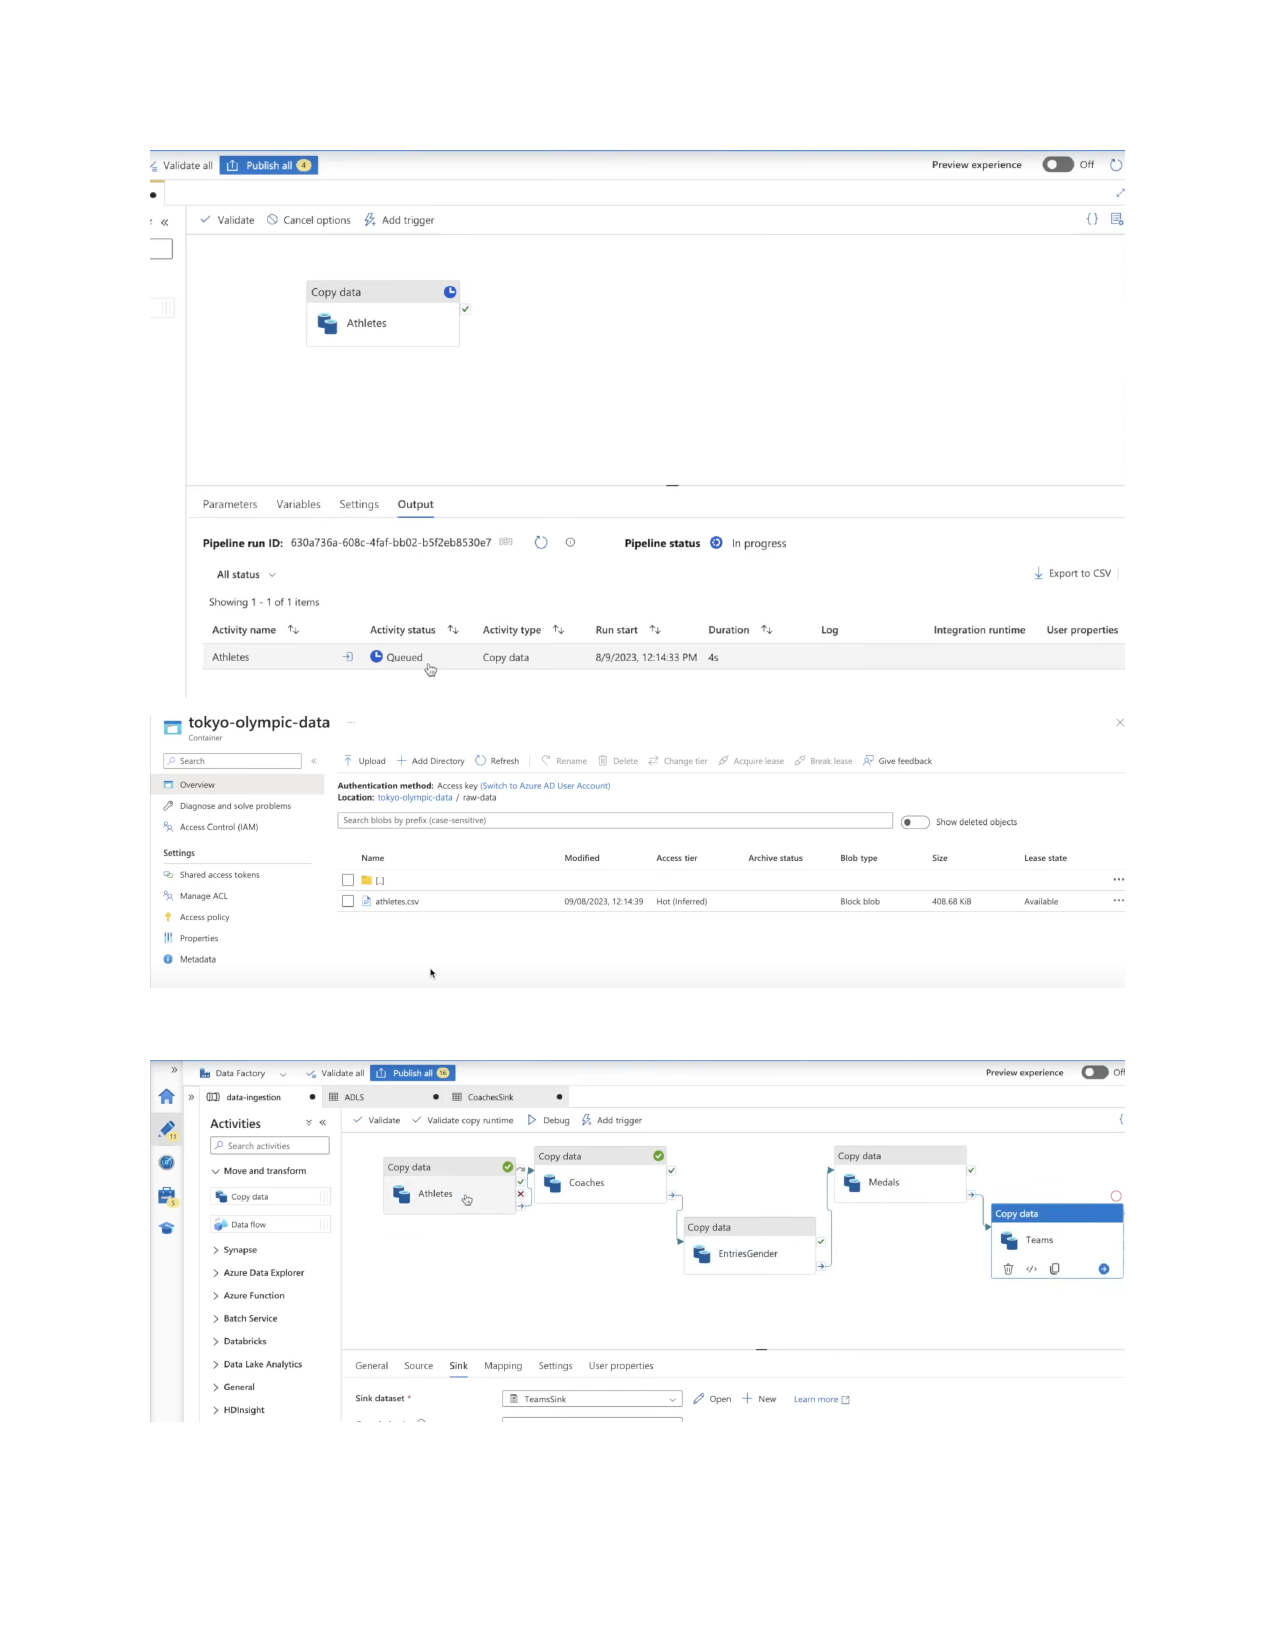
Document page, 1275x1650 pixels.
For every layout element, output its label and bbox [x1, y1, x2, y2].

picture [150, 150, 1125, 698]
picture [150, 1060, 1125, 1422]
picture [150, 716, 1125, 988]
